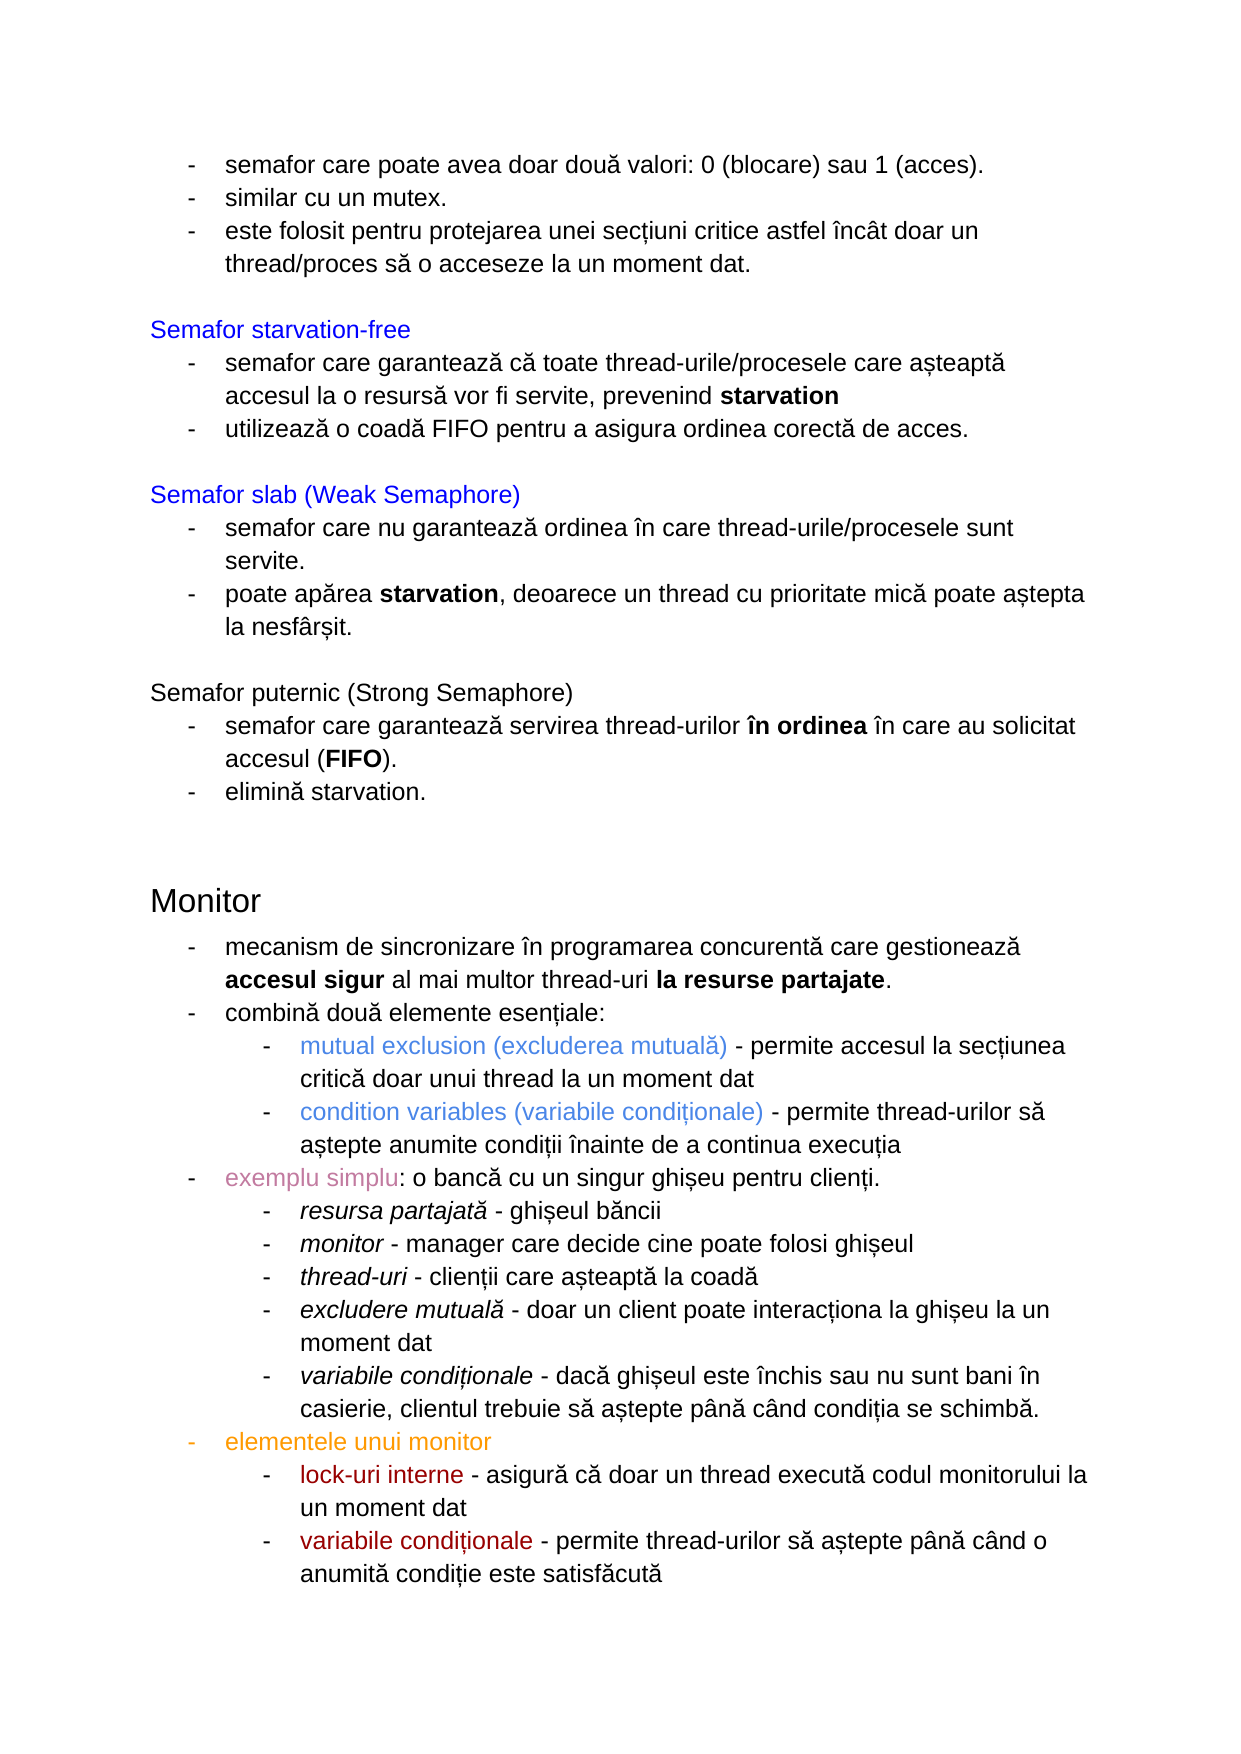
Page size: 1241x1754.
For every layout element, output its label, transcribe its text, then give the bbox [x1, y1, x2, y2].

list este folosit pentru protejarea unei secțiuni critice astfel încât doar un thread/proces să o acceseze la un moment dat. [187, 216, 1090, 278]
list mutual exclusion (excluderea mutuală) - permite accesul la secțiunea critică doar unui thread la un moment dat [262, 1031, 1090, 1093]
list semafor care garantează servirea thread-urilor în ordinea în care au solicitat accesul (FIFO). [187, 711, 1090, 773]
list mecanism de sincronizare în programarea concurentă care gestionează accesul sigur al mai multor thread-uri la resurse partajate. [187, 932, 1090, 994]
list exemplu simplu: o bancă cu un singur ghișeu pentru clienți. [187, 1163, 1090, 1192]
list elimină starvation. [187, 777, 1090, 806]
list variabile condiționale - permite thread-urilor să aștepte până când o anumită condiție este satisfăcută [262, 1526, 1090, 1588]
list poate apărea starvation, deoarece un thread cu prioritate mică poate aștepta la nesfârșit. [187, 579, 1090, 641]
list utilizează o coadă FIFO pentru a asigura ordinea corectă de acces. [187, 414, 1090, 443]
list condition variables (variabile condiționale) - permite thread-urilor să aștepte anumite condiții înainte de a continua execuția [262, 1097, 1090, 1159]
list excludere mutuală - doar un client poate interacționa la ghișeu la un moment dat [262, 1295, 1090, 1357]
text Semafor puternic (Strong Semaphore) [150, 678, 1090, 707]
text Semafor slab (Weak Semaphore) [150, 480, 1090, 509]
list resursa partajată - ghișeul băncii [262, 1196, 1090, 1225]
text Semafor starvation-free [150, 315, 1090, 344]
list variabile condiționale - dacă ghișeul este închis sau nu sunt bani în casierie, clientul trebuie să aștepte până când condiția se schimbă. [262, 1361, 1090, 1423]
list monitor - manager care decide cine poate folosi ghișeul [262, 1229, 1090, 1258]
list thread-uri - clienții care așteaptă la coadă [262, 1262, 1090, 1291]
list elementele unui monitor [187, 1427, 1090, 1456]
list semafor care garantează că toate thread-urile/procesele care așteaptă accesul la o resursă vor fi servite, prevenind starvation [187, 348, 1090, 410]
list lock-uri interne - asigură că doar un thread execută codul monitorului la un moment dat [262, 1460, 1090, 1522]
subtitle Monitor [150, 881, 1090, 919]
list similar cu un mutex. [187, 183, 1090, 212]
list semafor care nu garantează ordinea în care thread-urile/procesele sunt servite. [187, 513, 1090, 575]
list combină două elemente esențiale: [187, 998, 1090, 1027]
list semafor care poate avea doar două valori: 0 (blocare) sau 1 (acces). [187, 150, 1090, 179]
